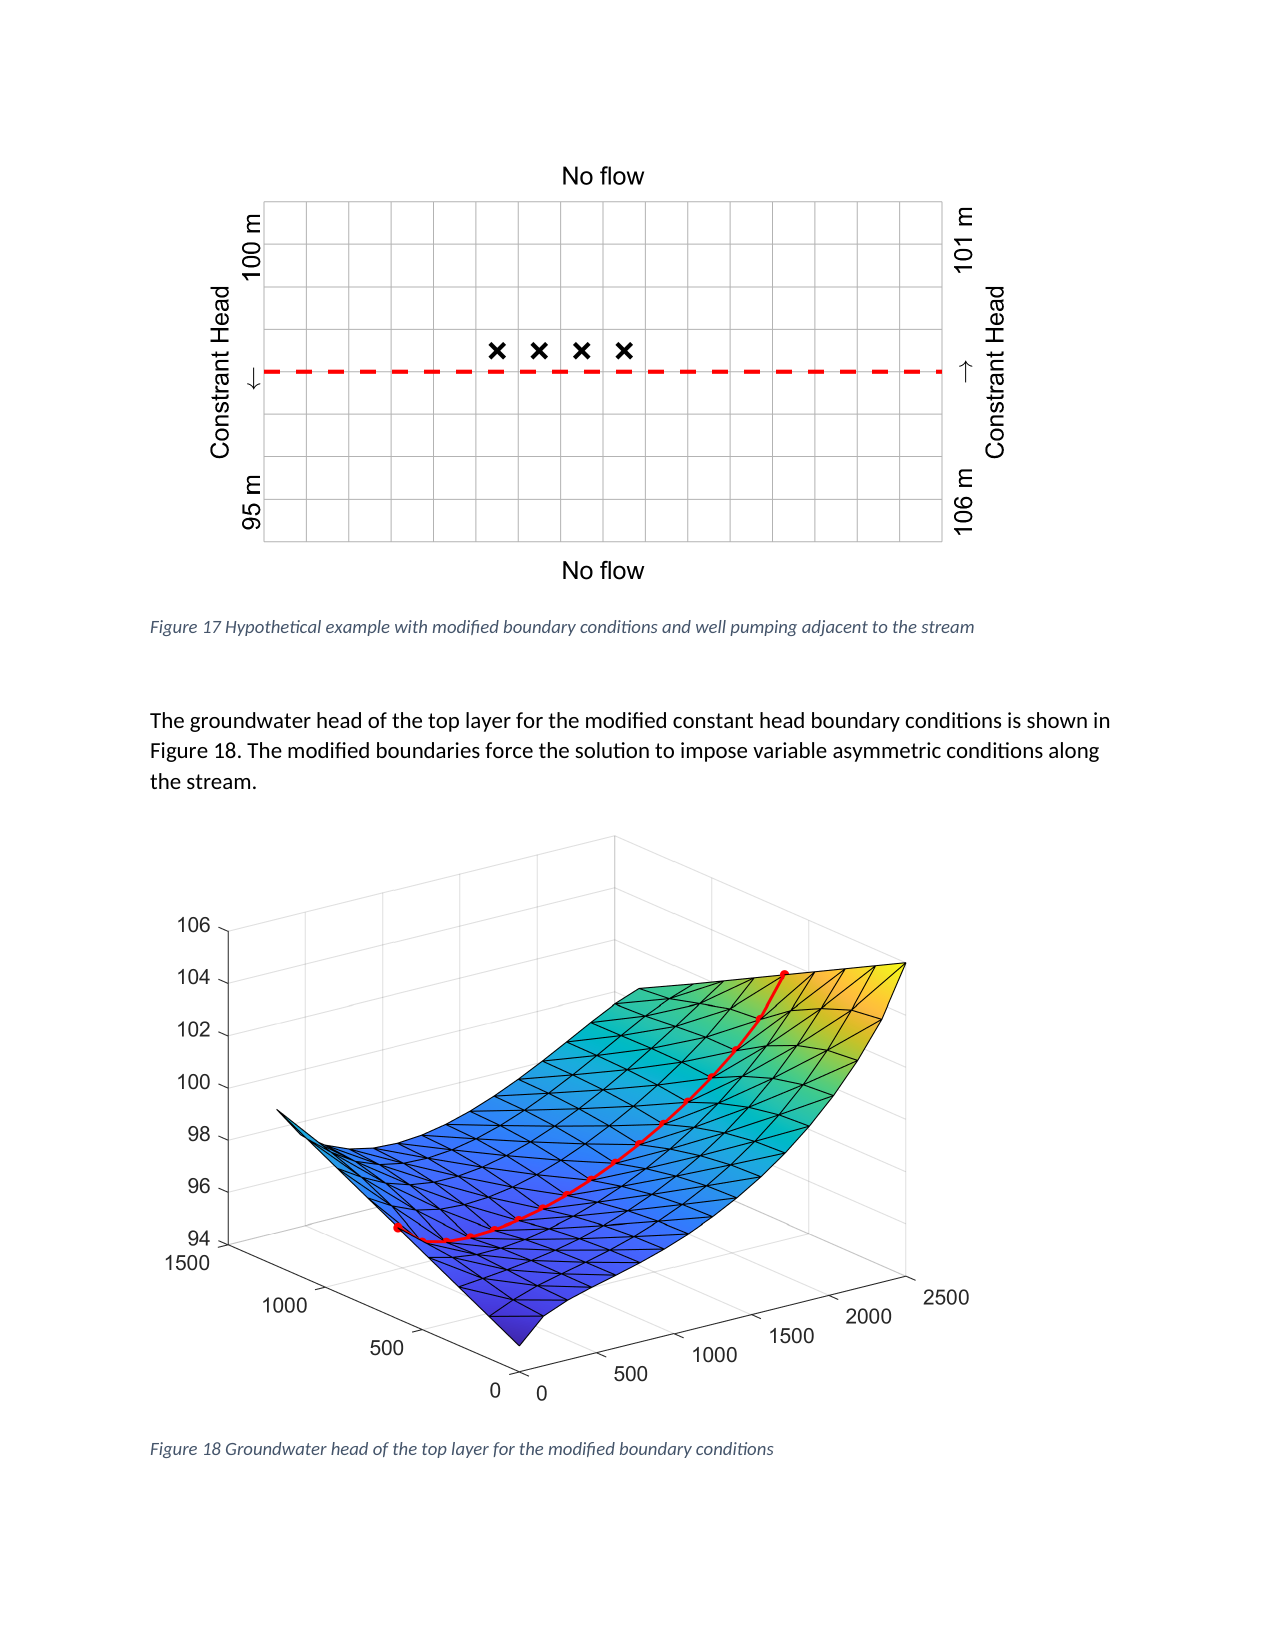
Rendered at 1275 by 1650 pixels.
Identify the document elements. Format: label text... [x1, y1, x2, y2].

picture [150, 150, 1025, 597]
text The groundwater head of the top layer for the modified constant head boundary conditions is shown in Figure 17. The modified boundaries force the solution to impose variable asymmetric conditions along the stream. [150, 706, 1125, 795]
picture [150, 813, 989, 1419]
